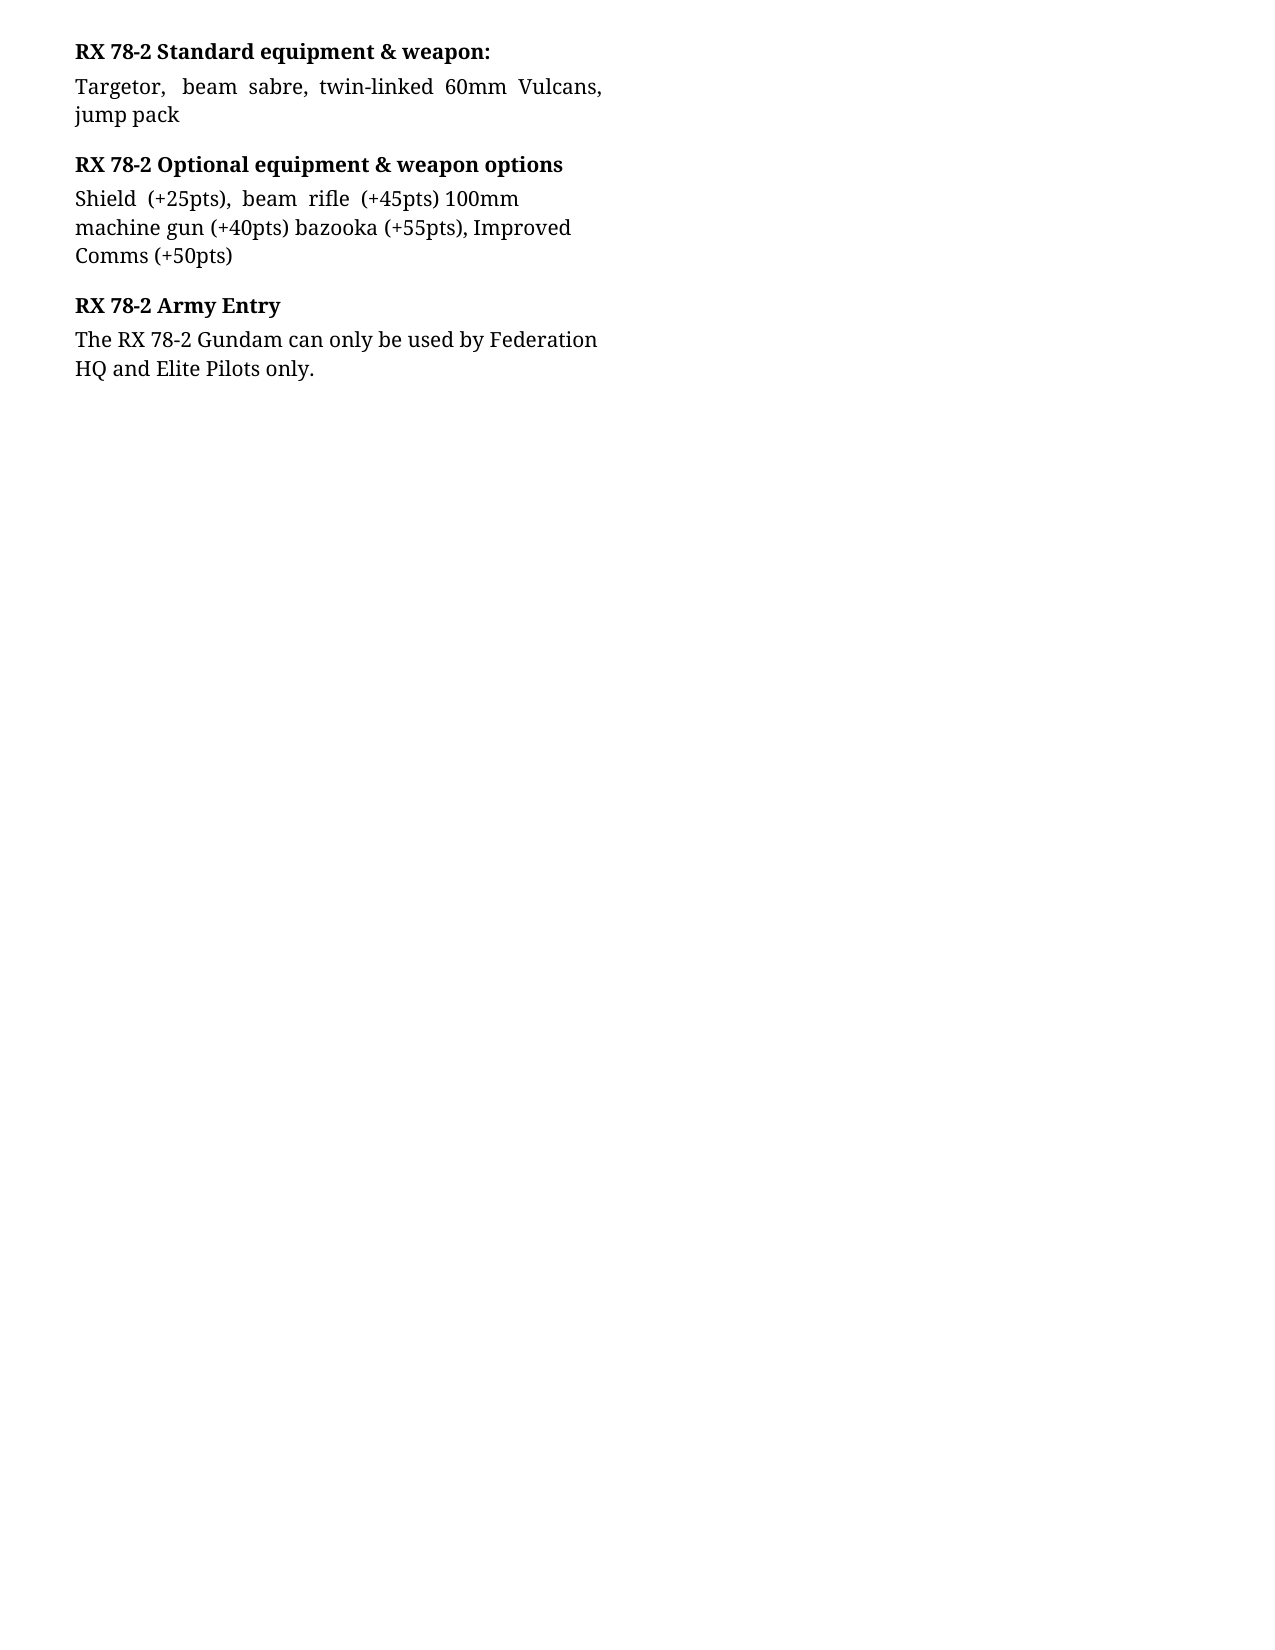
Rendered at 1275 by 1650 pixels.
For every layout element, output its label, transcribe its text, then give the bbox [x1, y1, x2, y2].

text The RX 78-2 Gundam can only be used by Federation HQ and Elite Pilots only. [75, 325, 609, 382]
subtitle RX 78-2 Optional equipment & weapon options [75, 150, 609, 178]
text Shield (+25pts), beam rifle (+45pts) 100mm machine gun (+40pts) bazooka (+55pts), Improved Comms (+50pts) [75, 184, 609, 270]
text Targetor, beam sabre, twin-linked 60mm Vulcans, jump pack [75, 72, 609, 129]
subtitle RX 78-2 Army Entry [75, 291, 609, 319]
subtitle RX 78-2 Standard equipment & weapon: [75, 37, 609, 66]
